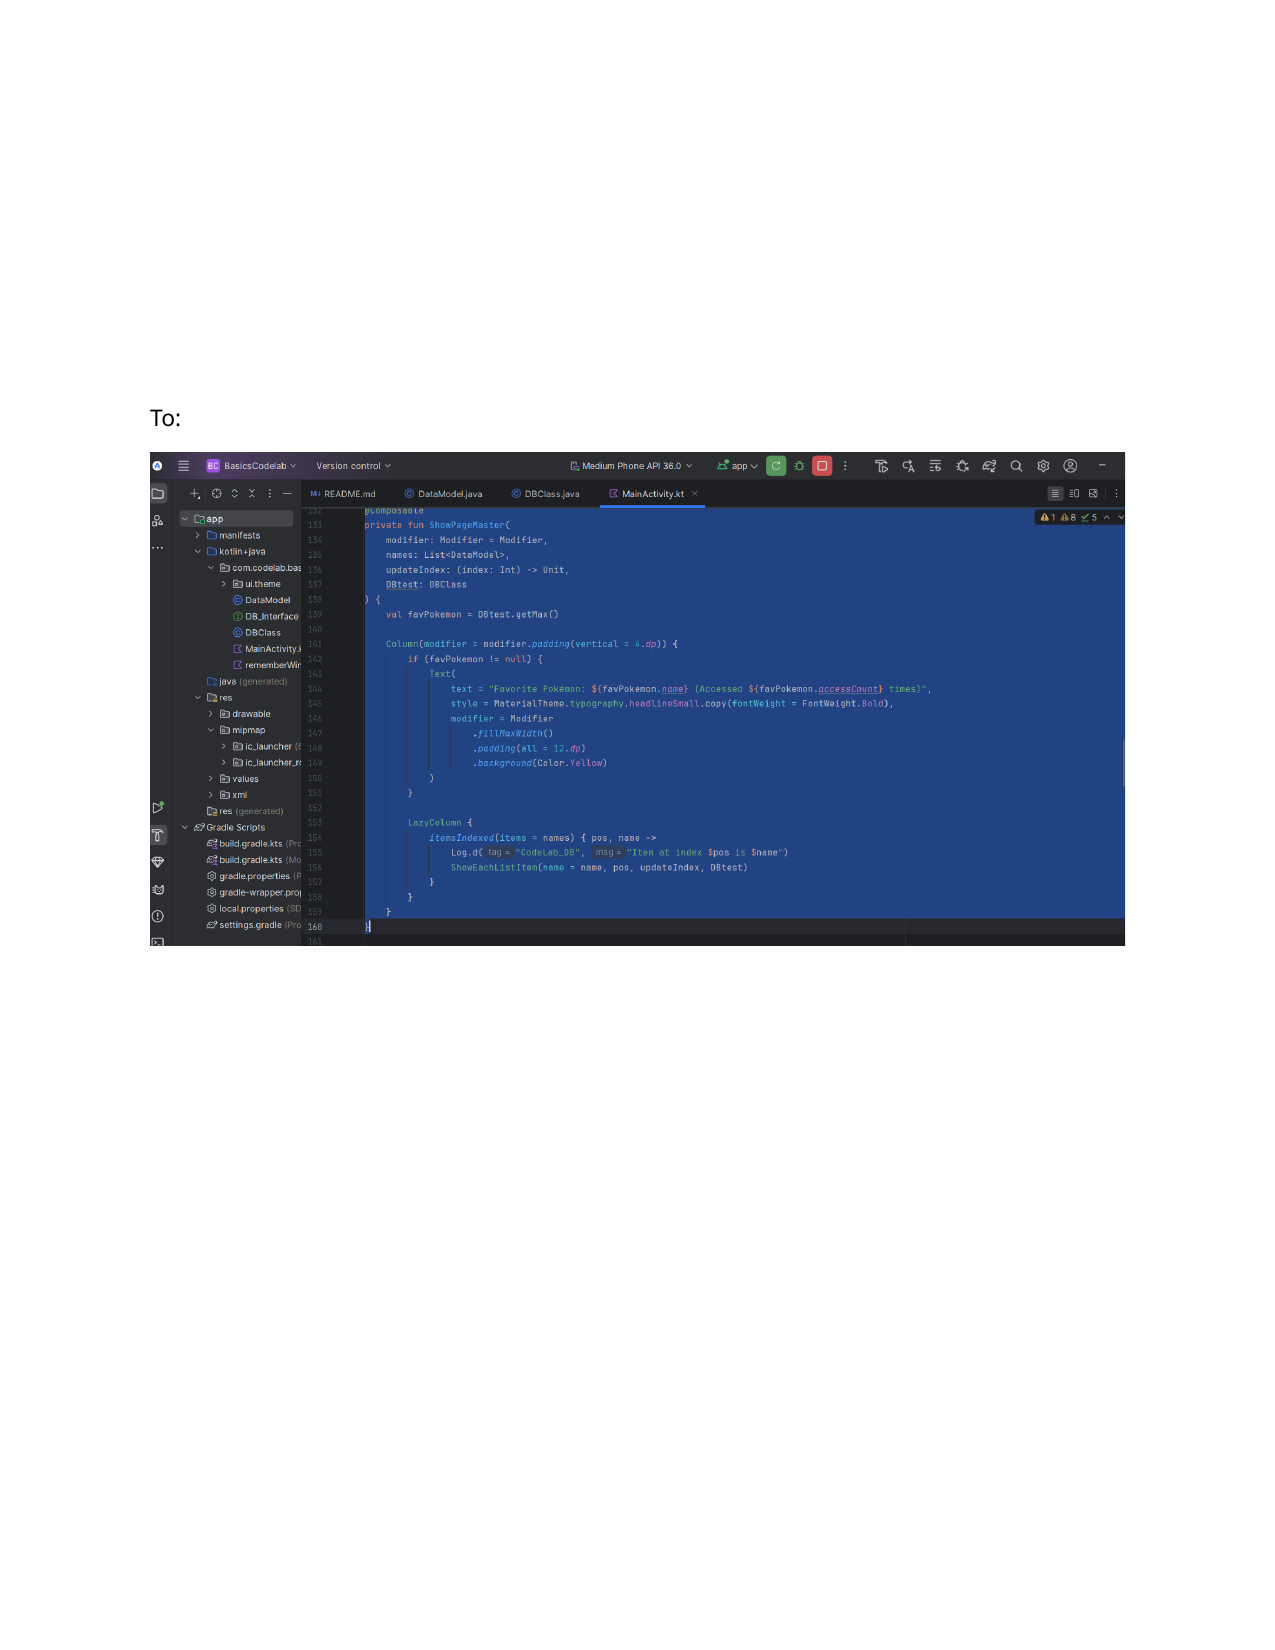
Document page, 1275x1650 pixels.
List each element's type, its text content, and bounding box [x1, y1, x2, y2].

text To: [150, 402, 1125, 433]
picture [150, 452, 1125, 946]
